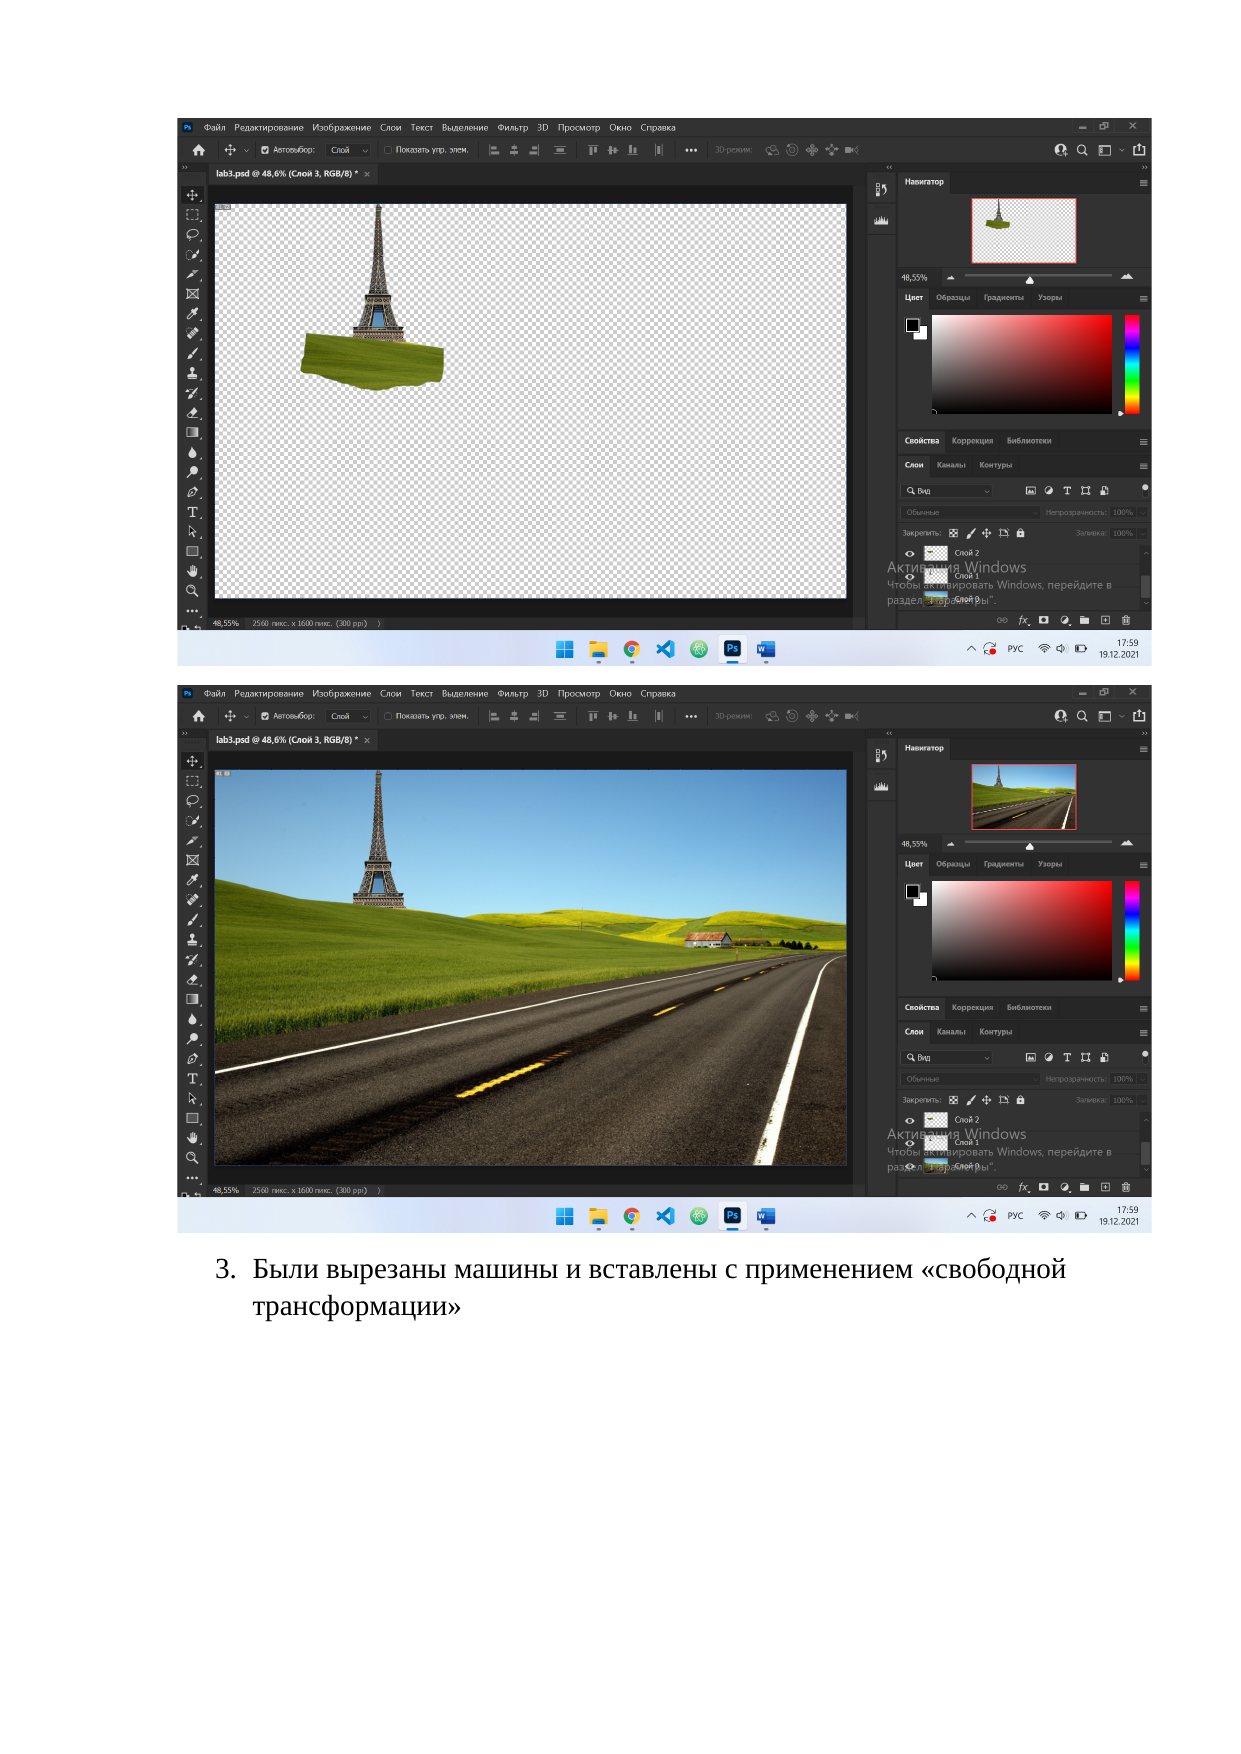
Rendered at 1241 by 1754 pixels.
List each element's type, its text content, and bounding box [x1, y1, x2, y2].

list Были вырезаны машины и вставлены с применением «свободной трансформации» [215, 1252, 1152, 1321]
picture [177, 118, 1152, 666]
picture [177, 685, 1152, 1233]
